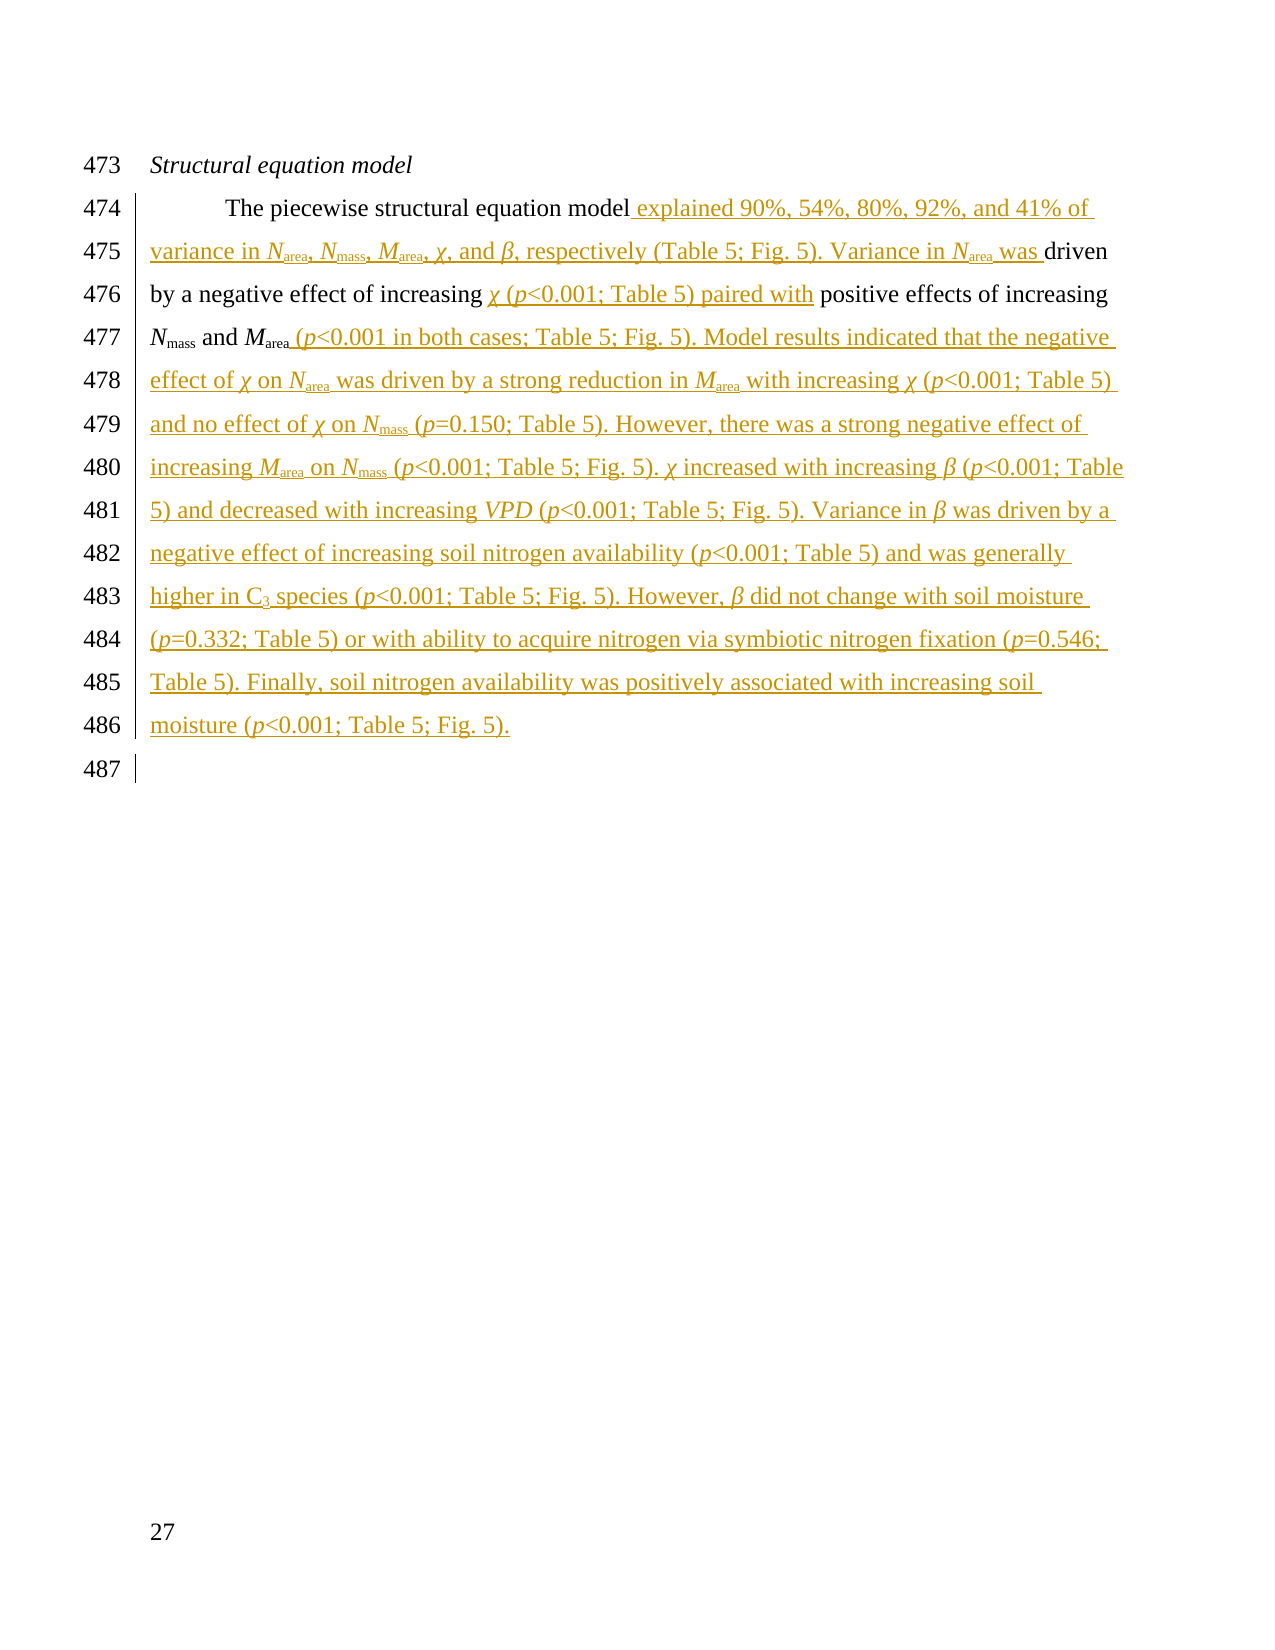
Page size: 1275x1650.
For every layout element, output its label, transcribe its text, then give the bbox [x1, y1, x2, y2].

text The piecewise structural equation modeldriven by a negative effect of increasing positive effects of increasing Nmass and Marea [150, 193, 1125, 739]
text Structural equation model [150, 150, 1125, 179]
